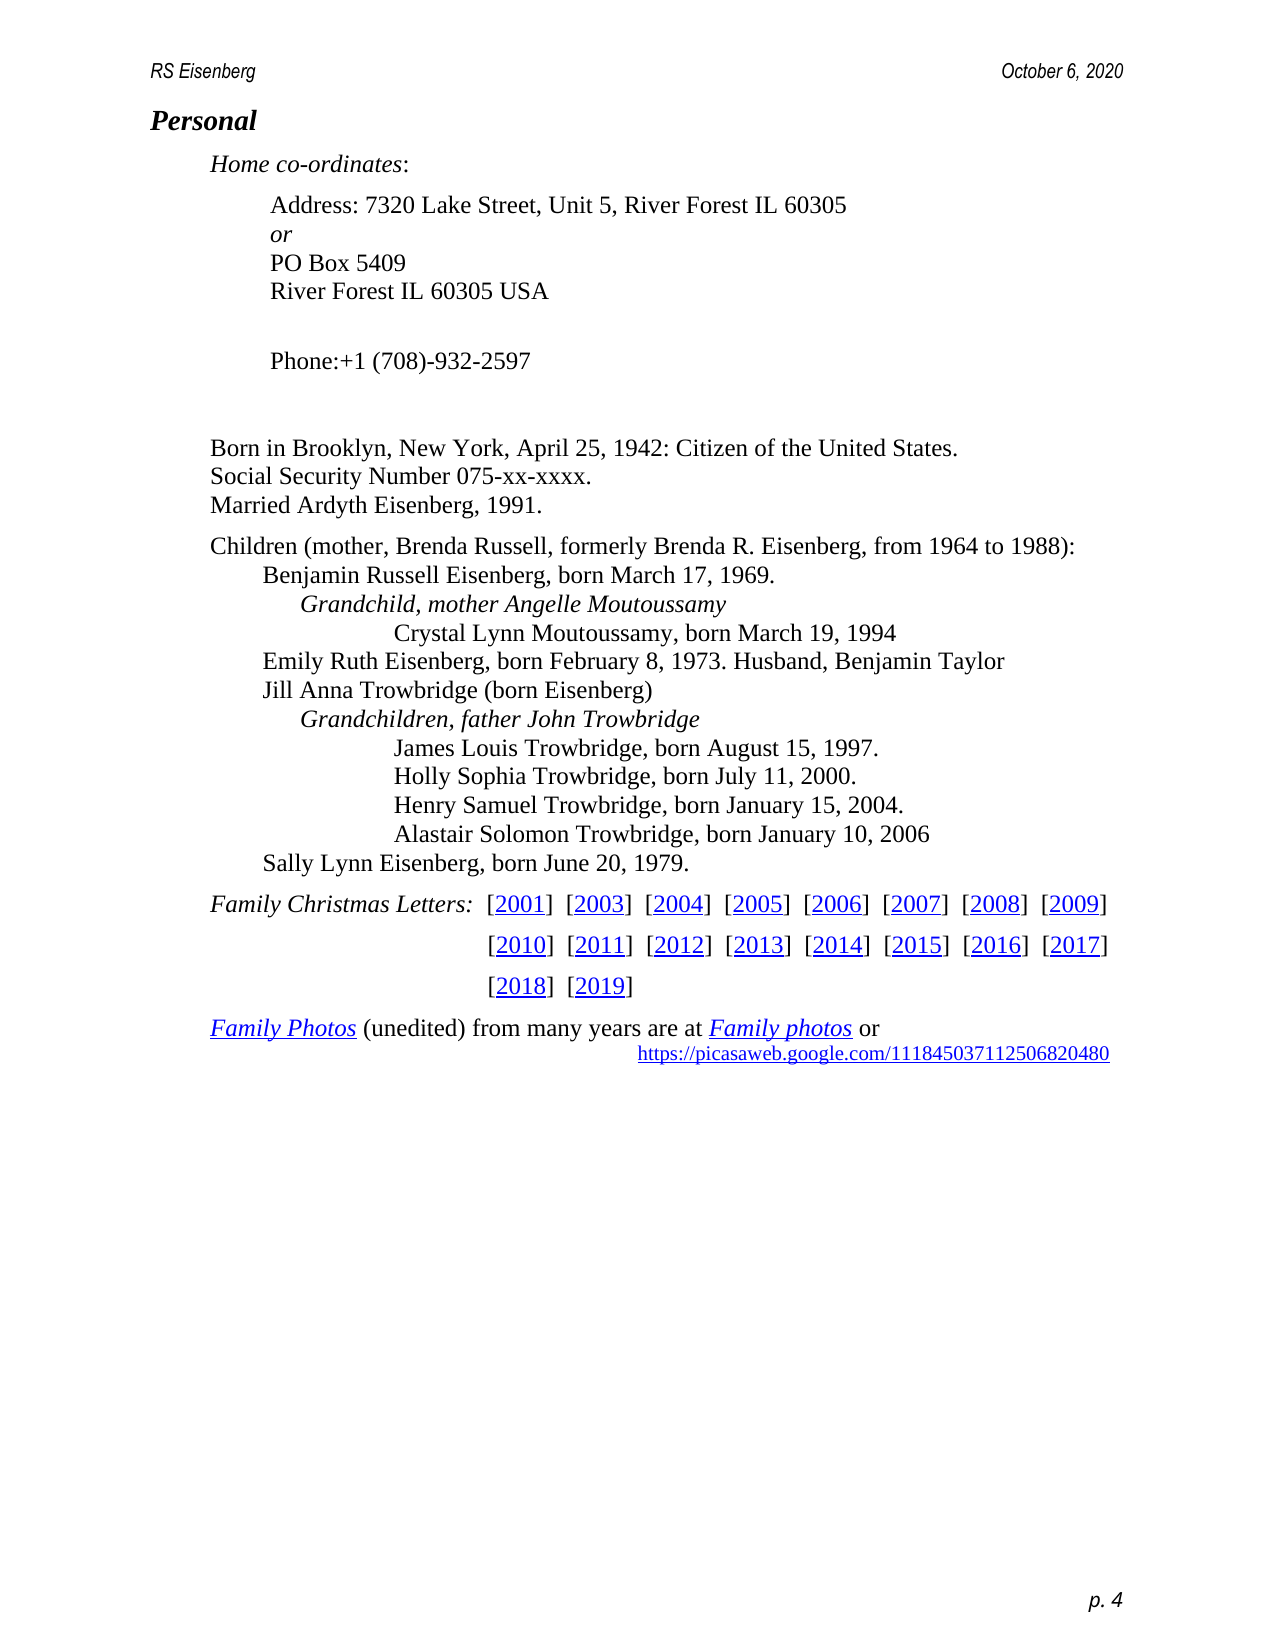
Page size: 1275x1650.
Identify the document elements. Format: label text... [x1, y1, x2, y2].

text Home co-ordinates: [210, 149, 1125, 178]
text Children (mother, Brenda Russell, formerly Brenda R. Eisenberg, from 1964 to 1988): [210, 531, 1125, 560]
text Sally Lynn Eisenberg, born June 20, 1979. [210, 848, 1125, 876]
text [2010] [2011] [2012] [2013] [2014] [2015] [2016] [2017] [210, 930, 1125, 959]
text Crystal Lynn Moutoussamy, born March 19, 1994 [210, 618, 1125, 646]
text [2018] [2019] [210, 971, 1125, 1000]
text Grandchildren, father John Trowbridge [210, 704, 1125, 733]
text Phone:+1 (708)-932-2597 [270, 346, 1125, 375]
text Social Security Number 075-xx-xxxx. [210, 461, 1125, 490]
text Family Christmas Letters: [2001] [2003] [2004] [2005] [2006] [2007] [2008] [2009] [210, 889, 1125, 918]
text Alastair Solomon Trowbridge, born January 10, 2006 [210, 819, 1125, 848]
text James Louis Trowbridge, born August 15, 1997. [210, 733, 1125, 761]
text Jill Anna Trowbridge (born Eisenberg) [210, 675, 1125, 704]
text Personal [150, 103, 1125, 136]
text or [270, 219, 1125, 248]
text Address: 7320 Lake Street, Unit 5, River Forest IL 60305 [270, 190, 1125, 219]
text River Forest IL 60305 USA [270, 276, 1125, 305]
text Holly Sophia Trowbridge, born July 11, 2000. [210, 761, 1125, 790]
text PO Box 5409 [270, 248, 1125, 276]
text Family Photos (unedited) from many years are at Family photos or [210, 1013, 1125, 1041]
text https://picasaweb.google.com/111845037112506820480 [210, 1041, 1125, 1065]
text Henry Samuel Trowbridge, born January 15, 2004. [210, 790, 1125, 819]
text Married Ardyth Eisenberg, 1991. [210, 490, 1125, 519]
text Benjamin Russell Eisenberg, born March 17, 1969. [210, 560, 1125, 589]
text Emily Ruth Eisenberg, born February 8, 1973. Husband, Benjamin Taylor [210, 646, 1125, 675]
text Grandchild, mother Angelle Moutoussamy [210, 589, 1125, 618]
text Born in Brooklyn, New York, April 25, 1942: Citizen of the United States. [210, 433, 1125, 461]
